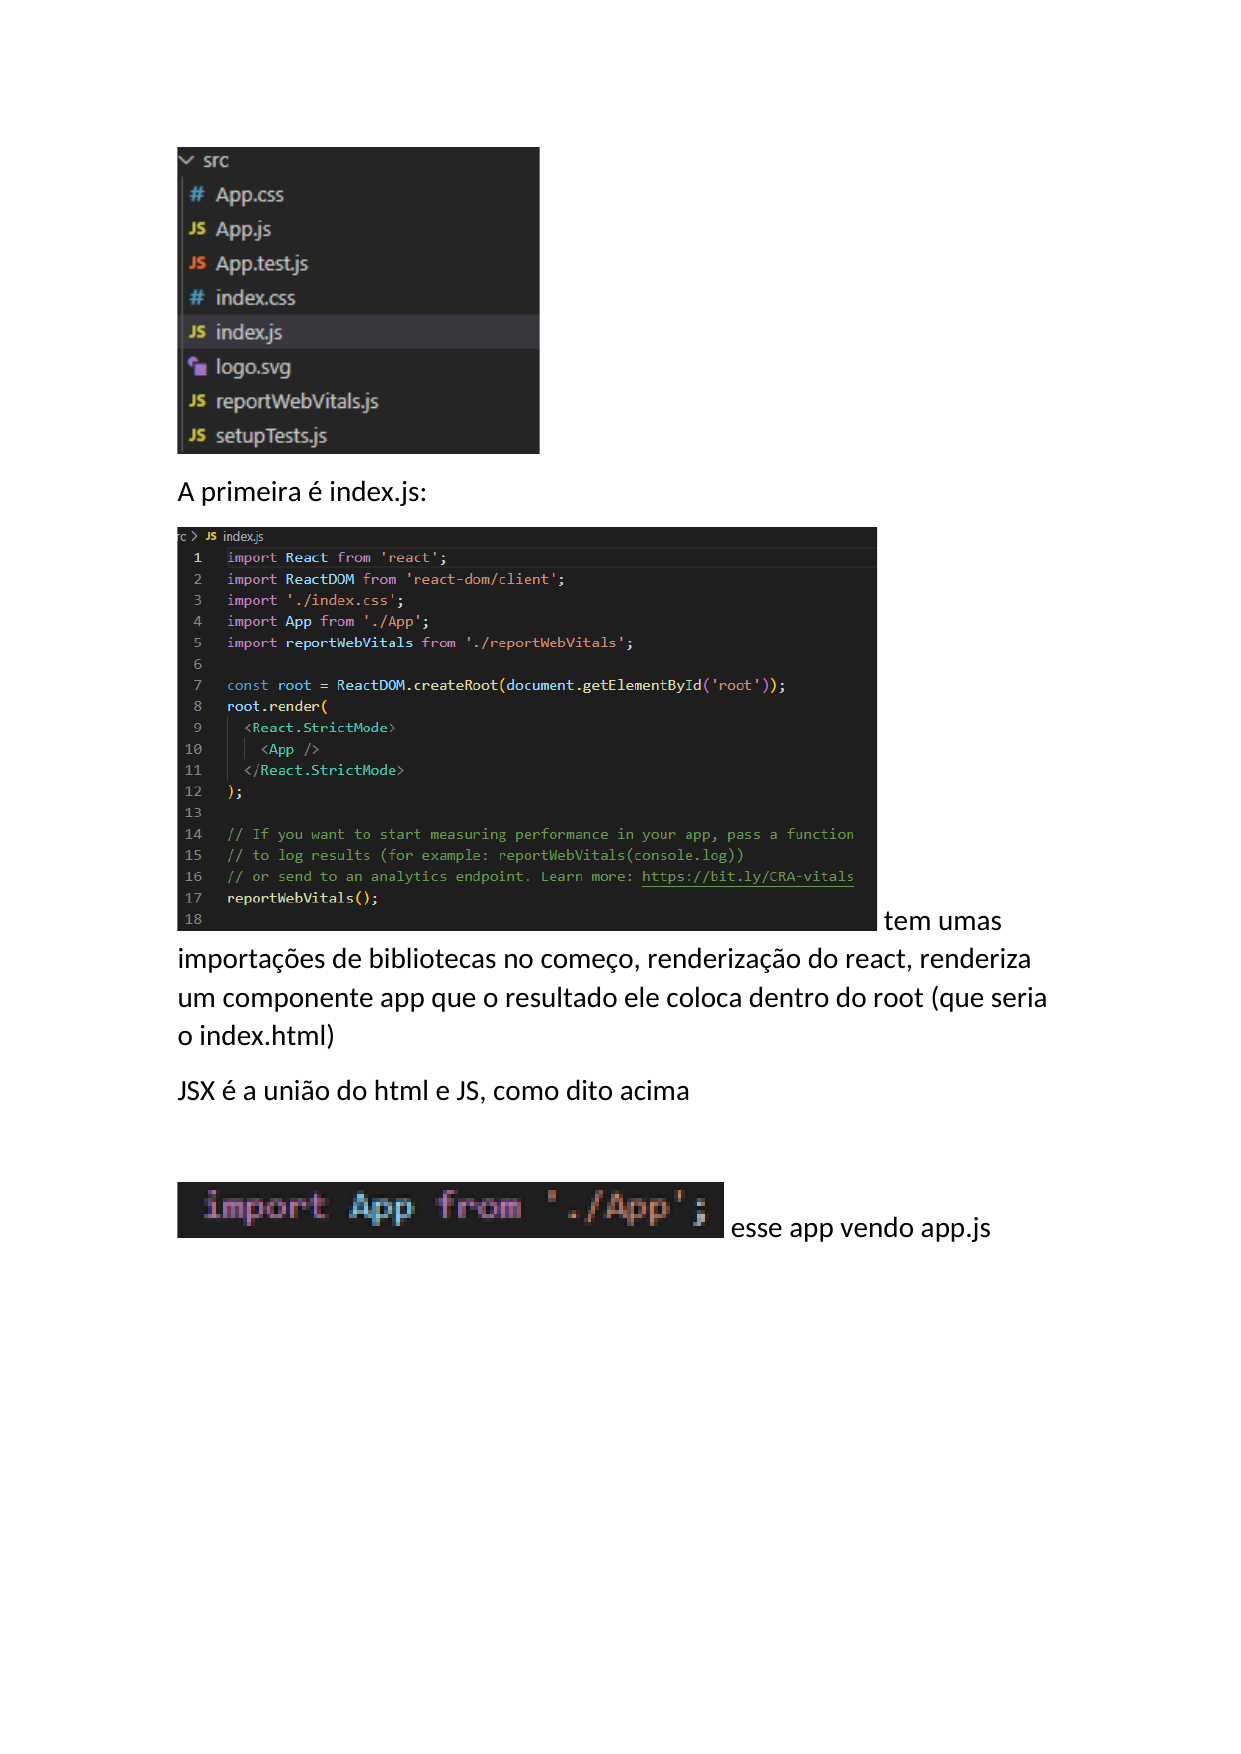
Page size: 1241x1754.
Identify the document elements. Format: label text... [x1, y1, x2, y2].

text A primeira é index.js: [177, 473, 1063, 508]
picture [177, 1182, 724, 1238]
picture [177, 527, 878, 931]
text JSX é a união do html e JS, como dito acima [177, 1072, 1063, 1108]
picture [177, 147, 540, 454]
